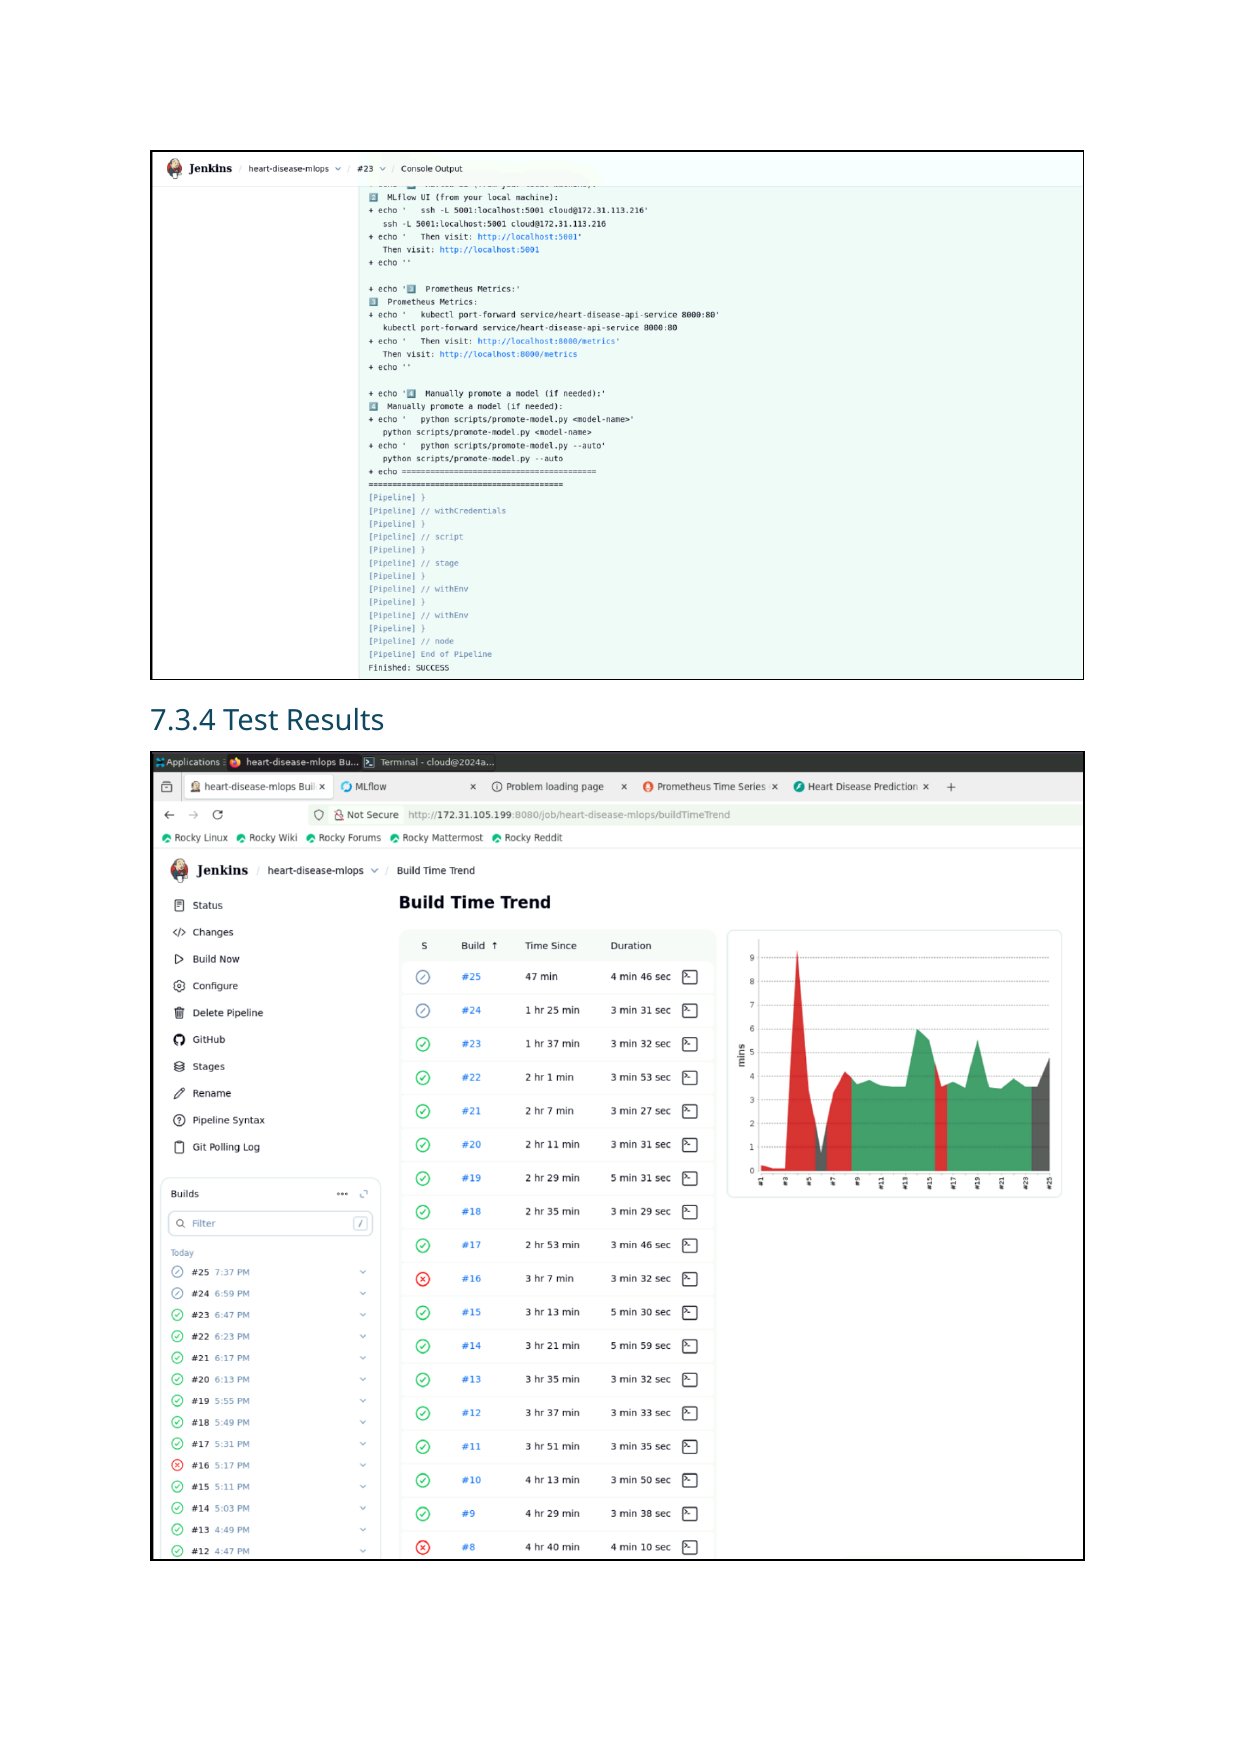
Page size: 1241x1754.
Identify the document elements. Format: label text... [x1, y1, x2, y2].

picture [152, 152, 1083, 679]
picture [152, 752, 1083, 1559]
subtitle 7.3.4 Test Results [150, 699, 1090, 739]
